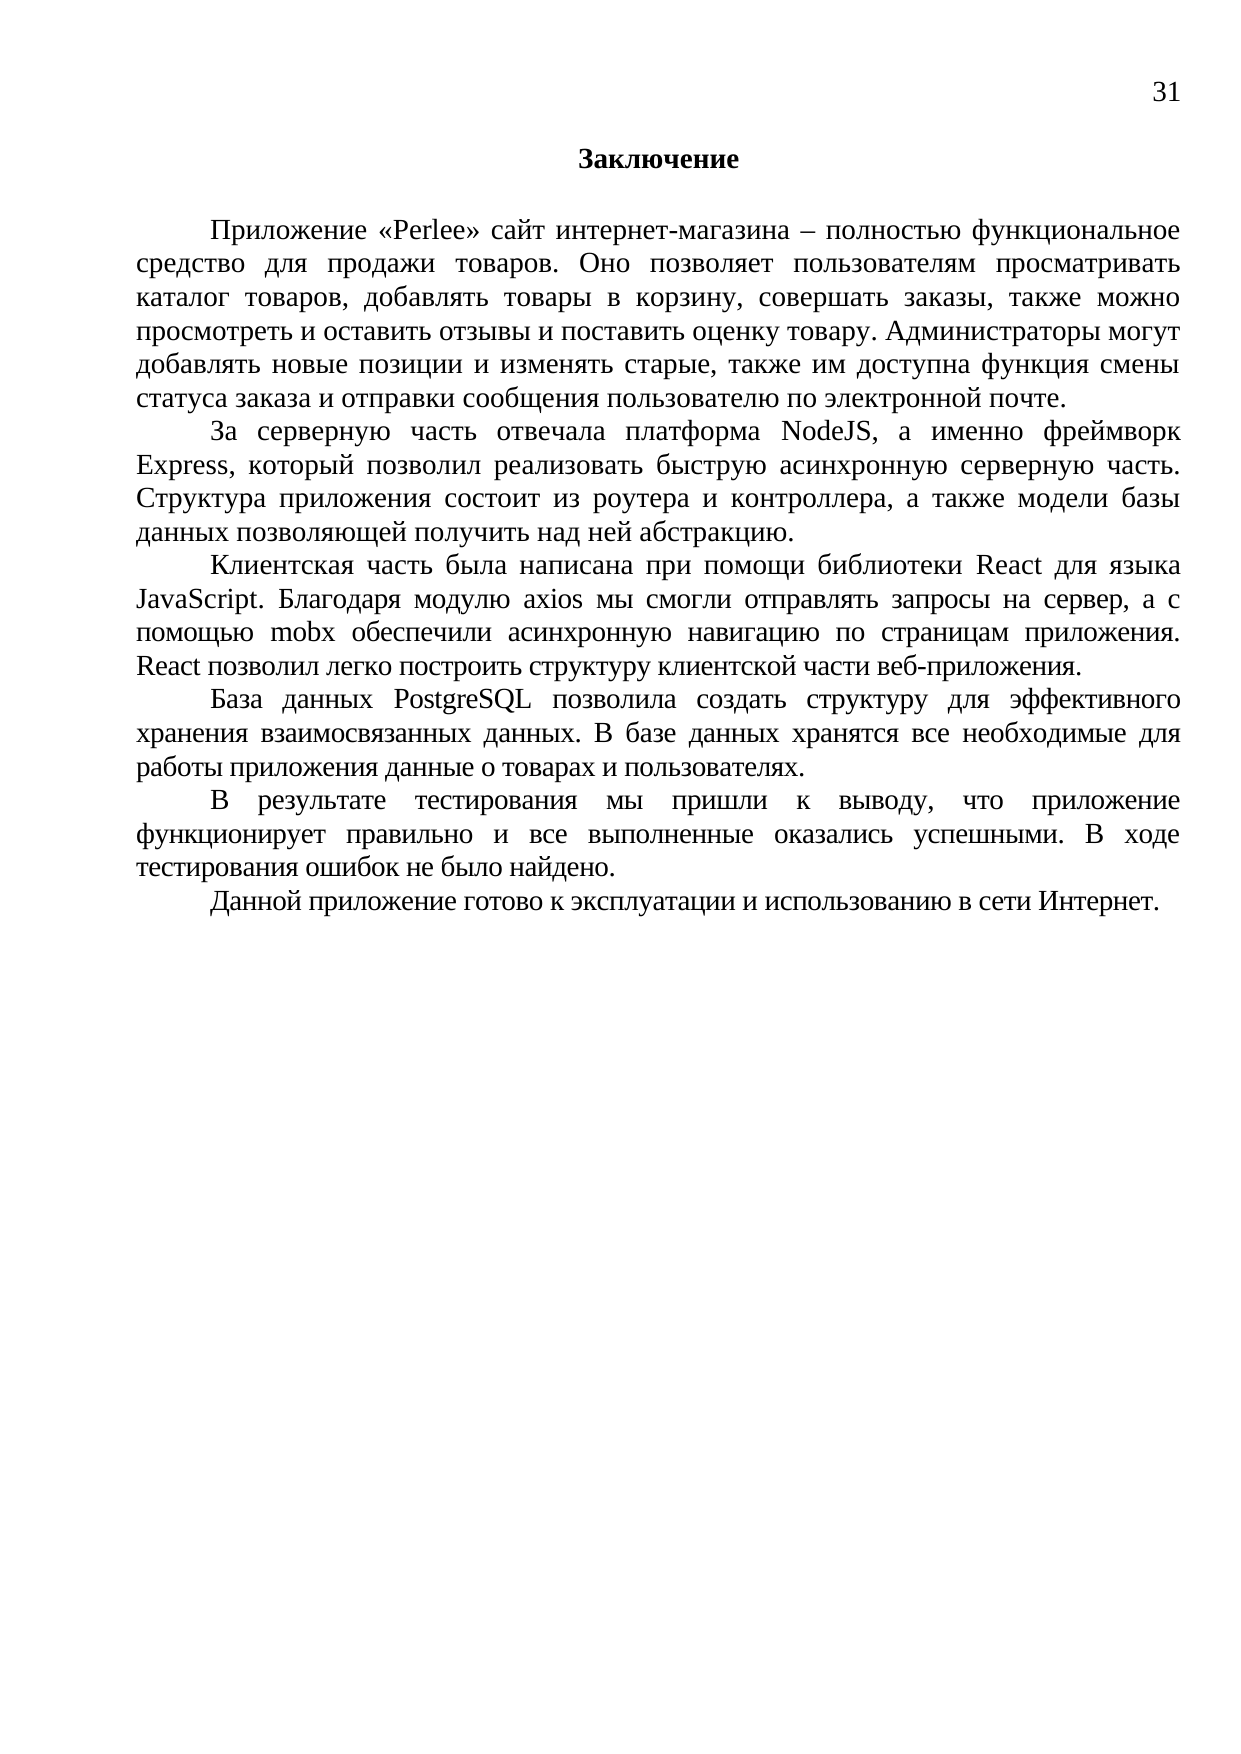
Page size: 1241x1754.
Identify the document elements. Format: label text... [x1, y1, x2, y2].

text Клиентская часть была написана при помощи библиотеки React для языка JavaScript. Благодаря модулю axios мы смогли отправлять запросы на сервер, а с помощью mobx обеспечили асинхронную навигацию по страницам приложения. React позволил легко построить структуру клиентской части веб-приложения. [136, 547, 1181, 682]
text База данных PostgreSQL позволила создать структуру для эффективного хранения взаимосвязанных данных. В базе данных хранятся все необходимые для работы приложения данные о товарах и пользователях. [136, 682, 1181, 782]
text В результате тестирования мы пришли к выводу, что приложение функционирует правильно и все выполненные оказались успешными. В ходе тестирования ошибок не было найдено. [136, 782, 1181, 883]
text Приложение «Perlee» сайт интернет-магазина – полностью функциональное средство для продажи товаров. Оно позволяет пользователям просматривать каталог товаров, добавлять товары в корзину, совершать заказы, также можно просмотреть и оставить отзывы и поставить оценку товару. Администраторы могут добавлять новые позиции и изменять старые, также им доступна функция смены статуса заказа и отправки сообщения пользователю по электронной почте. [136, 212, 1181, 413]
subtitle Заключение [136, 141, 1181, 174]
text Данной приложение готово к эксплуатации и использованию в сети Интернет. [136, 883, 1181, 916]
text За серверную часть отвечала платформа NodeJS, а именно фреймворк Express, который позволил реализовать быструю асинхронную серверную часть. Структура приложения состоит из роутера и контроллера, а также модели базы данных позволяющей получить над ней абстракцию. [136, 413, 1181, 547]
